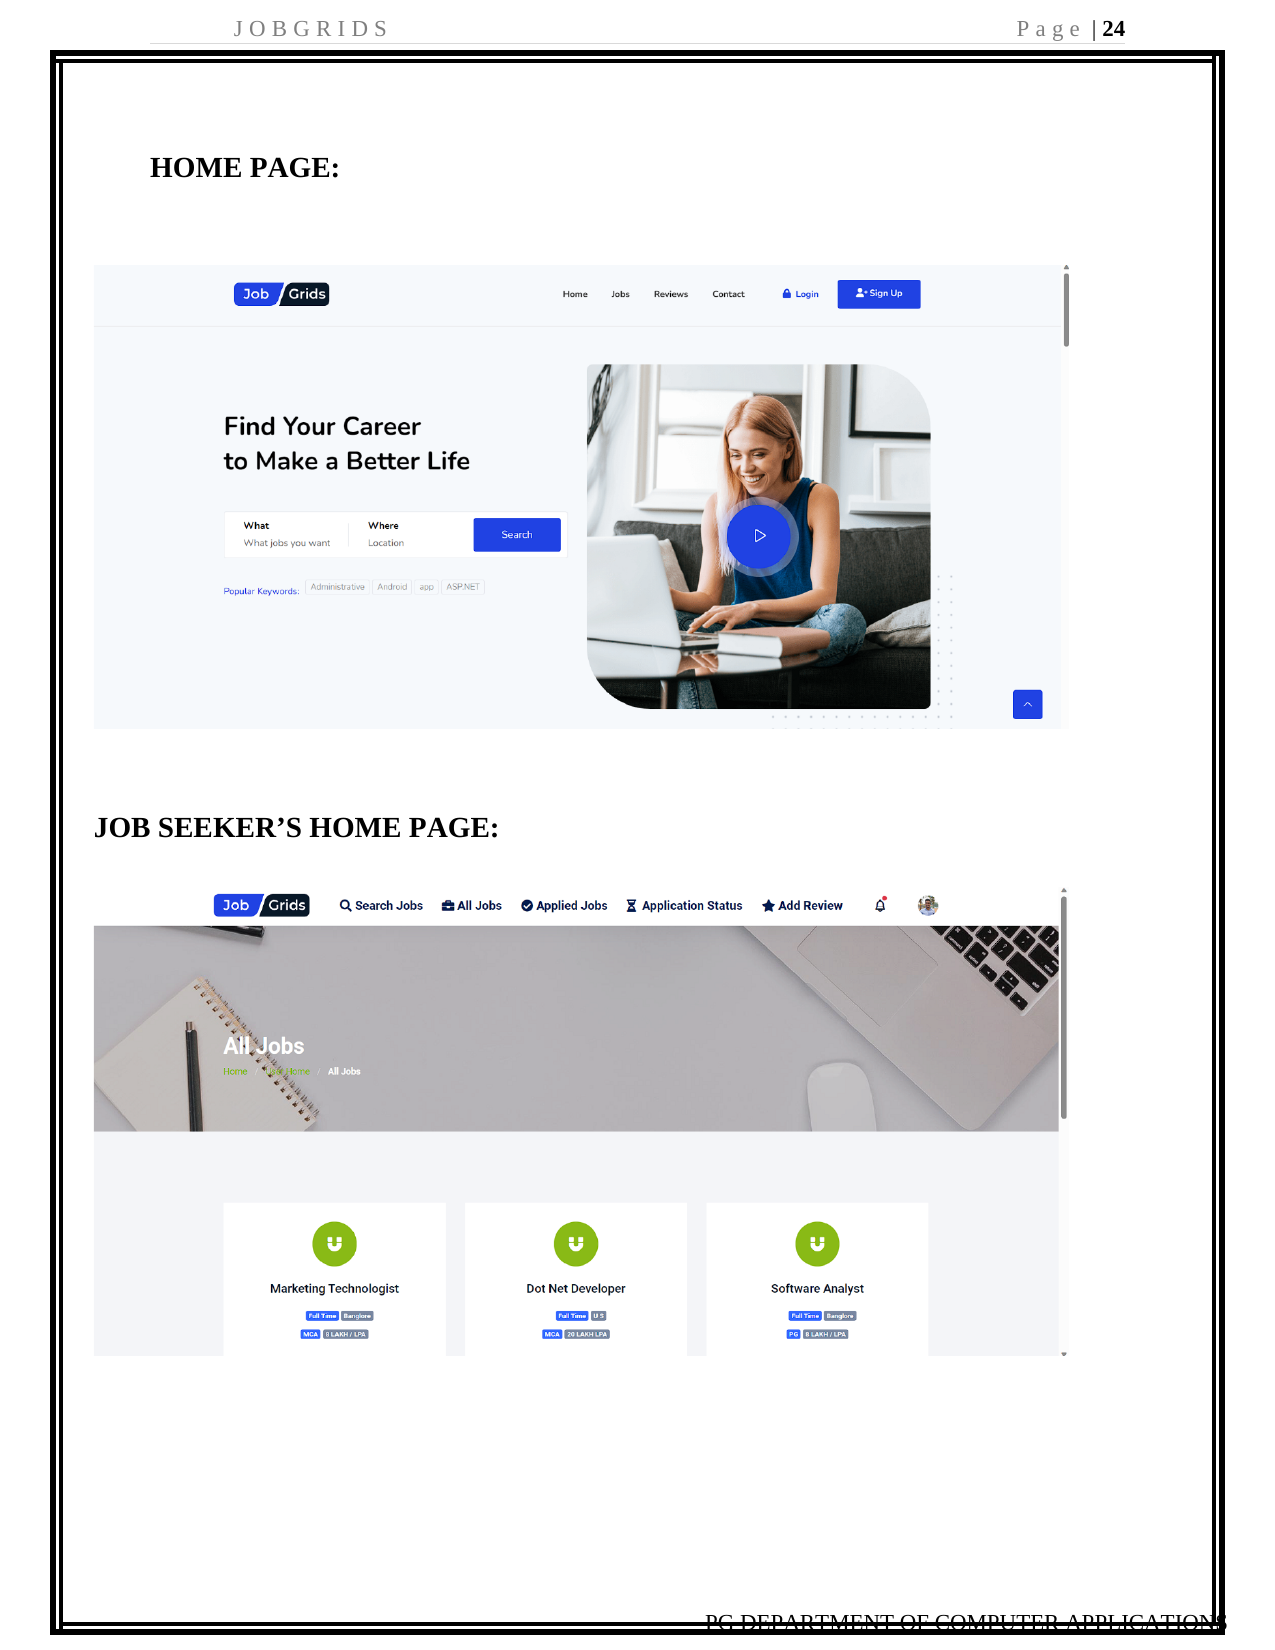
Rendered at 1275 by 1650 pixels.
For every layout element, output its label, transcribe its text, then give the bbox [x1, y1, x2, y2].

text JOB SEEKER’S HOME PAGE: [94, 811, 1191, 844]
text HOME PAGE: [150, 150, 1191, 183]
picture [93, 887, 1069, 1356]
picture [93, 265, 1069, 729]
